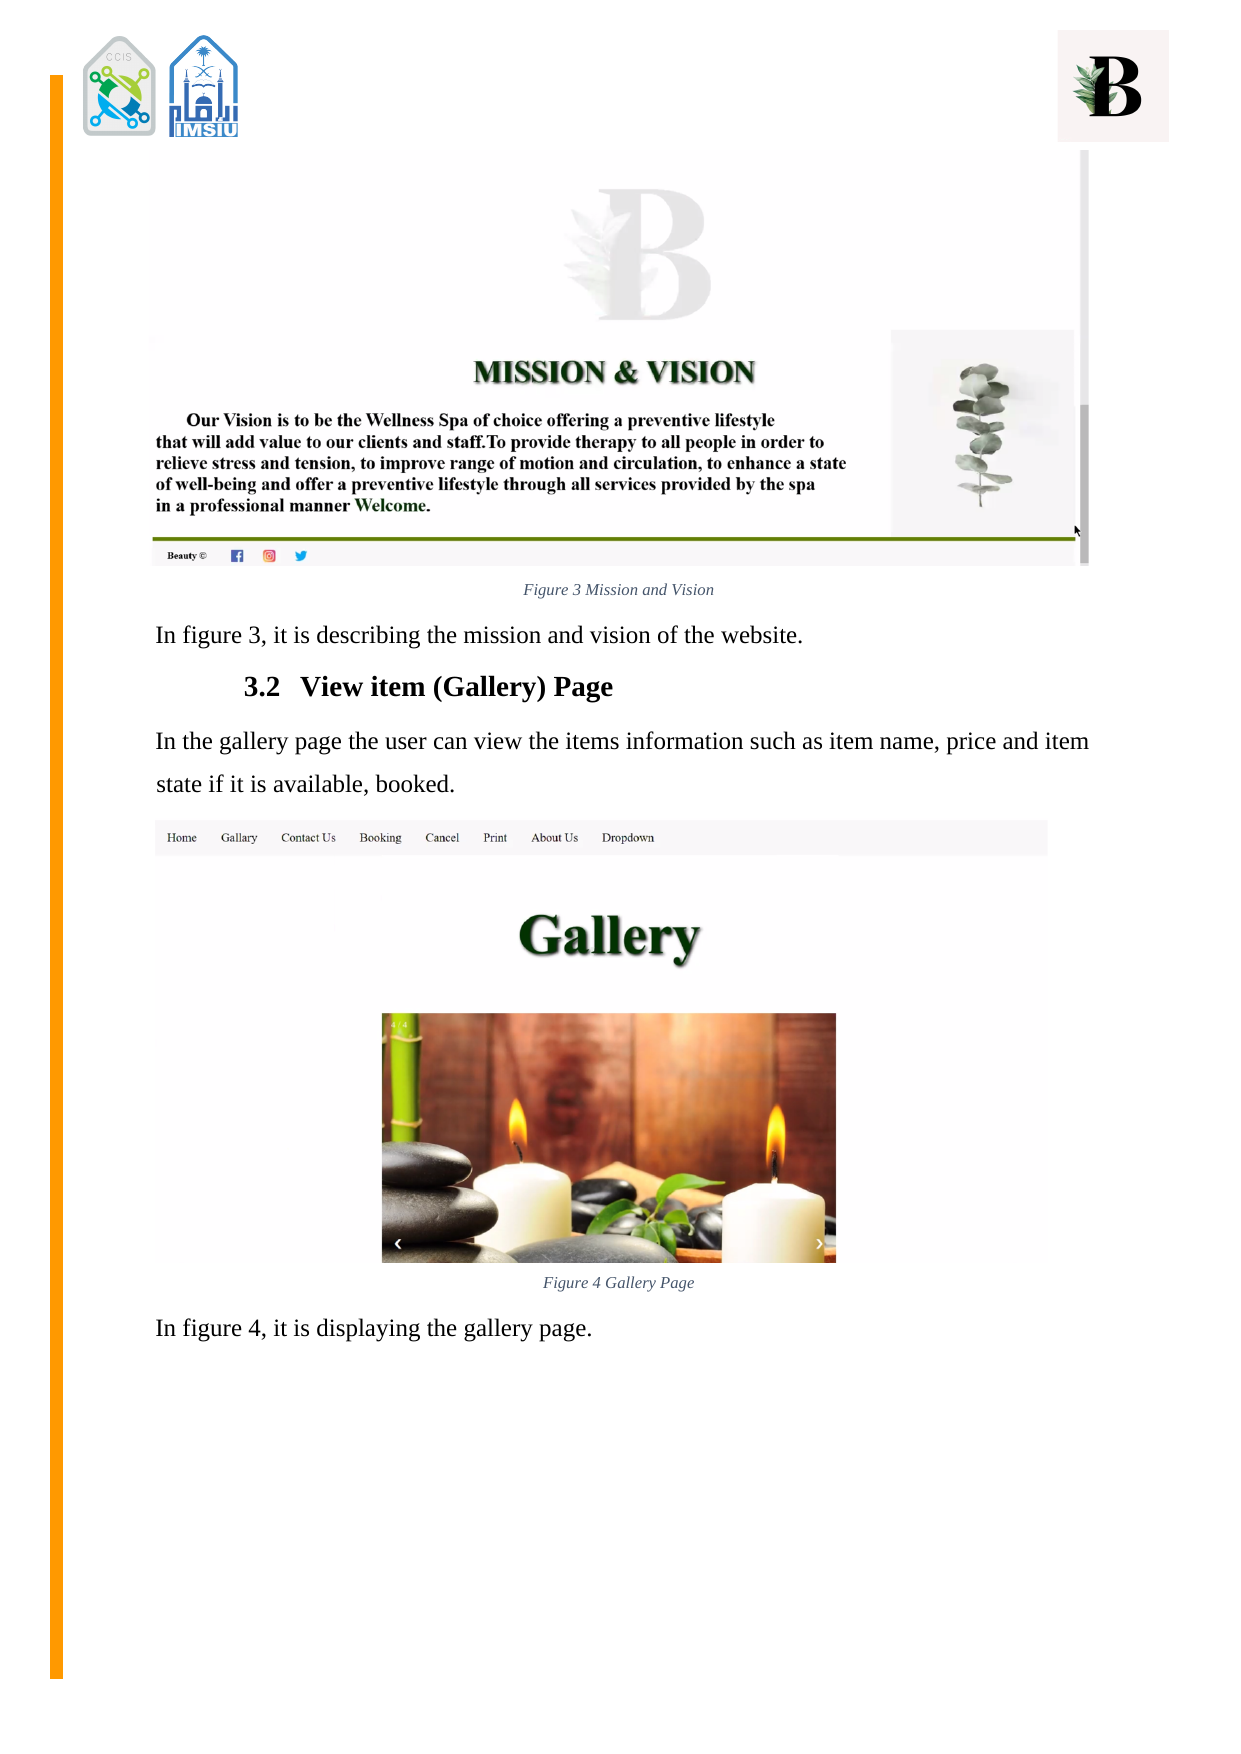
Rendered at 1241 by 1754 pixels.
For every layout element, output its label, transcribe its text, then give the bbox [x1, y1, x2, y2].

text In figure 4, it is displaying the gallery page. [155, 1313, 1090, 1342]
picture [71, 11, 261, 142]
text Figure 3 Mission and Vision [148, 580, 1090, 599]
text In figure 3, it is describing the mission and vision of the website. [155, 620, 1090, 649]
text In the gallery page the user can view the items information such as item name, price and item state if it is available, booked. [155, 726, 1090, 798]
text Figure 4 Gallery Page [148, 1273, 1090, 1292]
picture [155, 818, 1048, 1263]
subtitle View item (Gallery) Page [244, 669, 1092, 703]
picture [148, 150, 1089, 566]
picture [1057, 30, 1169, 142]
